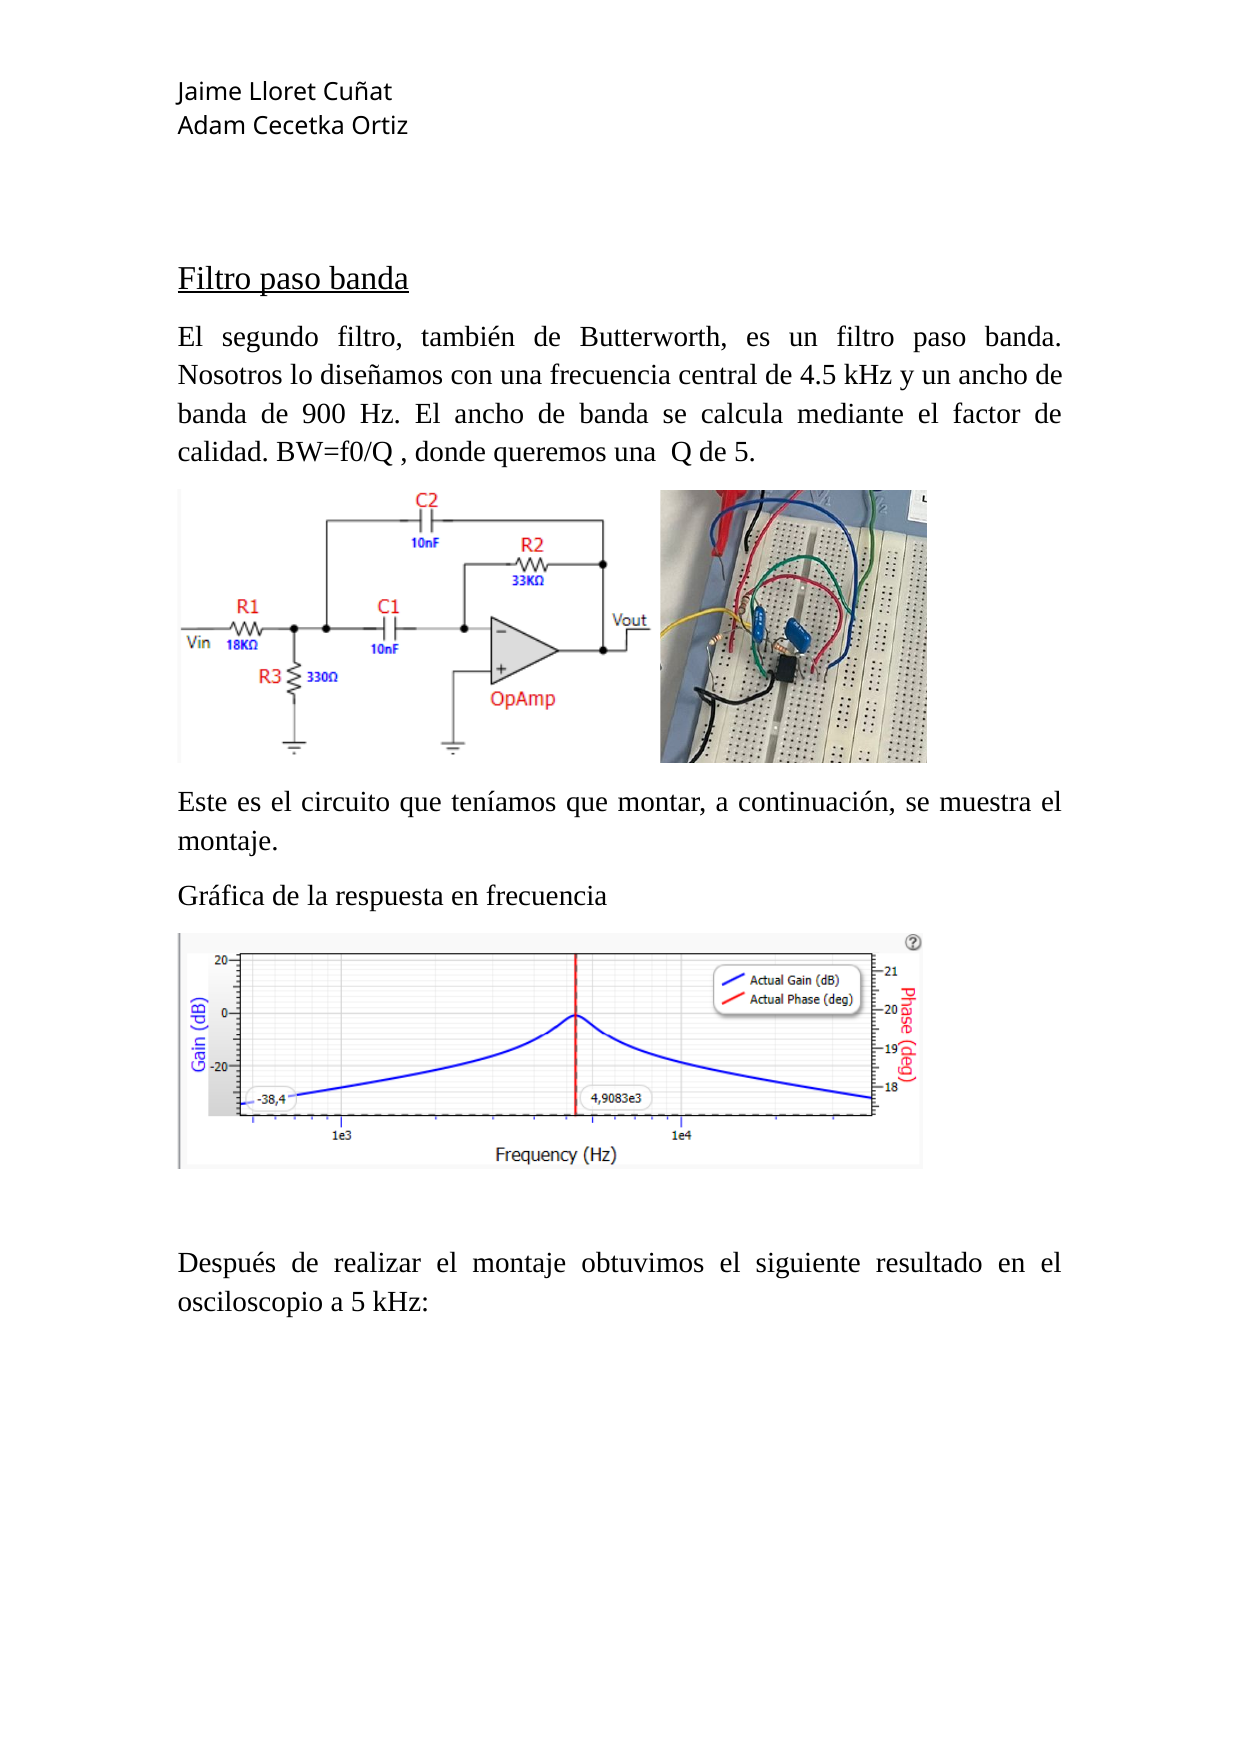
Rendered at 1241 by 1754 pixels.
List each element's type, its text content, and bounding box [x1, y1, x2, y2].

picture [177, 933, 923, 1169]
text Gráfica de la respuesta en frecuencia [177, 878, 1063, 912]
text El segundo filtro, también de Butterworth, es un filtro paso banda. Nosotros lo diseñamos con una frecuencia central de 4.5 kHz y un ancho de banda de 900 Hz. El ancho de banda se calcula mediante el factor de calidad. BW=f0/Q , donde queremos una Q de 5. [177, 319, 1063, 468]
text Este es el circuito que teníamos que montar, a continuación, se muestra el montaje. [177, 784, 1063, 856]
picture [177, 489, 927, 763]
text Después de realizar el montaje obtuvimos el siguiente resultado en el osciloscopio a 5 kHz: [177, 1245, 1063, 1317]
text Filtro paso banda [177, 258, 1063, 296]
